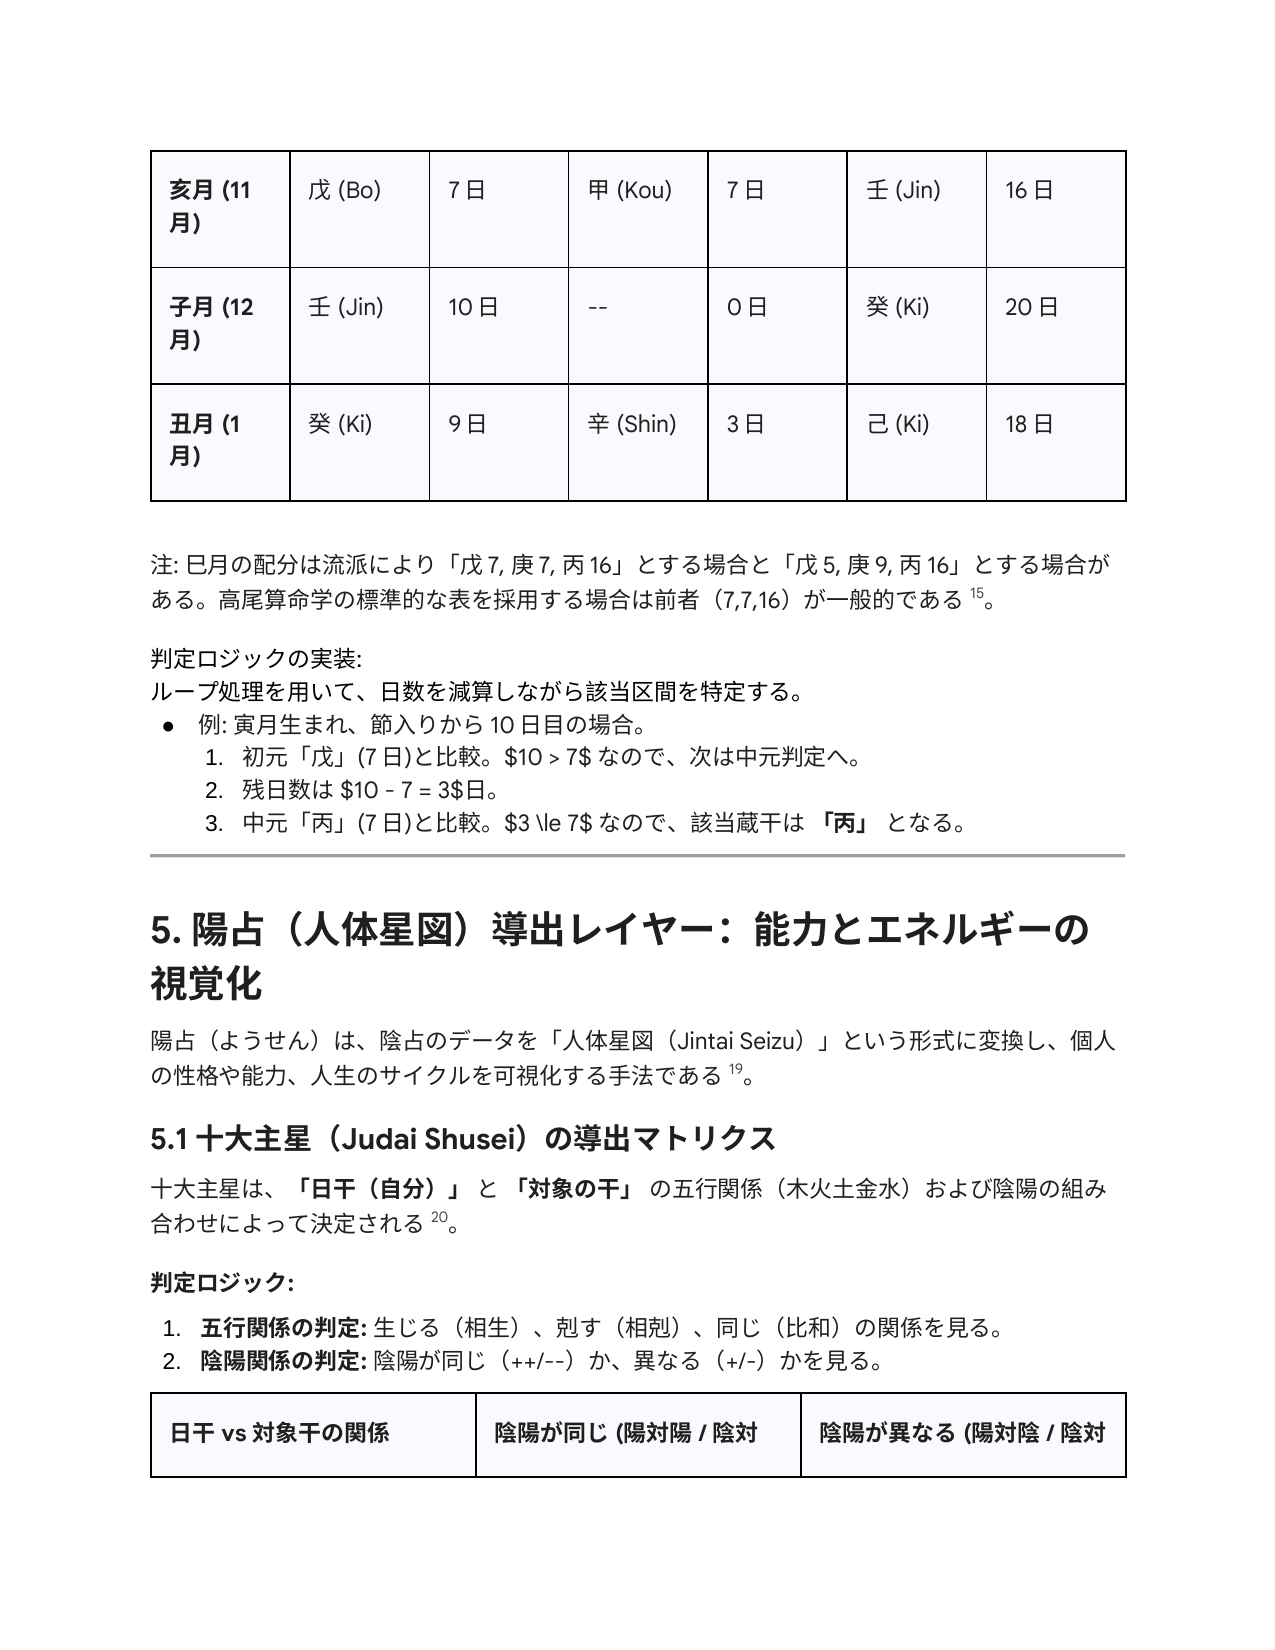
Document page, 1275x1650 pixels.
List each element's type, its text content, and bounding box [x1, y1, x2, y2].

table_cell 己 (Ki) [848, 385, 986, 500]
table_cell 18日 [987, 385, 1125, 500]
table_header 日干 vs 対象干の関係 [152, 1394, 475, 1476]
text 十大主星は、「日干（自分）」 と 「対象の干」 の五行関係（木火土金水）および陰陽の組み合わせによって決定される 20。 [150, 1175, 1125, 1240]
table_cell 10日 [430, 268, 568, 383]
table_cell 20日 [987, 268, 1125, 383]
list 五行関係の判定: 生じる（相生）、剋す（相剋）、同じ（比和）の関係を見る。 [162, 1314, 1125, 1343]
table_cell 戊 (Bo) [291, 152, 429, 267]
text 判定ロジック: [150, 1269, 1125, 1298]
table_cell 癸 (Ki) [848, 268, 986, 383]
table_cell 亥月 (11月) [152, 152, 289, 267]
table_header 陰陽が同じ (陽対陽 / 陰対陰) [477, 1394, 800, 1476]
text 注: 巳月の配分は流派により「戊7, 庚7, 丙16」とする場合と「戊5, 庚9, 丙16」とする場合がある。高尾算命学の標準的な表を採用する場合は前者（7,7,16）が一般的である 15。 [150, 552, 1125, 616]
table_cell 3日 [709, 385, 846, 500]
subtitle 5. 陽占（人体星図）導出レイヤー：能力とエネルギーの視覚化 [150, 858, 1125, 1008]
text 陽占（ようせん）は、陰占のデータを「人体星図（Jintai Seizu）」という形式に変換し、個人の性格や能力、人生のサイクルを可視化する手法である 19。 [150, 1027, 1125, 1092]
table_cell 7日 [709, 152, 846, 267]
list 初元「戊」(7日)と比較。$10 > 7$ なので、次は中元判定へ。 [205, 743, 1125, 772]
table_header 陰陽が異なる (陽対陰 / 陰対陽) [802, 1394, 1125, 1476]
table_cell 壬 (Jin) [291, 268, 429, 383]
table_cell 壬 (Jin) [848, 152, 986, 267]
list 陰陽関係の判定: 陰陽が同じ（++/--）か、異なる（+/-）かを見る。 [162, 1347, 1125, 1376]
subtitle 5.1 十大主星（Judai Shusei）の導出マトリクス [150, 1121, 1125, 1158]
list 例: 寅月生まれ、節入りから10日目の場合。 [161, 711, 1125, 739]
table_cell -- [569, 268, 707, 383]
table_cell 辛 (Shin) [569, 385, 707, 500]
table_cell 丑月 (1月) [152, 385, 289, 500]
table_cell 16日 [987, 152, 1125, 267]
list 中元「丙」(7日)と比較。$3 \le 7$ なので、該当蔵干は 「丙」 となる。 [205, 809, 1125, 838]
table_cell 子月 (12月) [152, 268, 289, 383]
table_cell 7日 [430, 152, 568, 267]
text 判定ロジックの実装: [150, 645, 1125, 674]
list 残日数は $10 - 7 = 3$日。 [205, 776, 1125, 805]
table_cell 9日 [430, 385, 568, 500]
table_cell 癸 (Ki) [291, 385, 429, 500]
table_cell 甲 (Kou) [569, 152, 707, 267]
table_cell 0日 [709, 268, 846, 383]
text ループ処理を用いて、日数を減算しながら該当区間を特定する。 [150, 678, 1125, 707]
